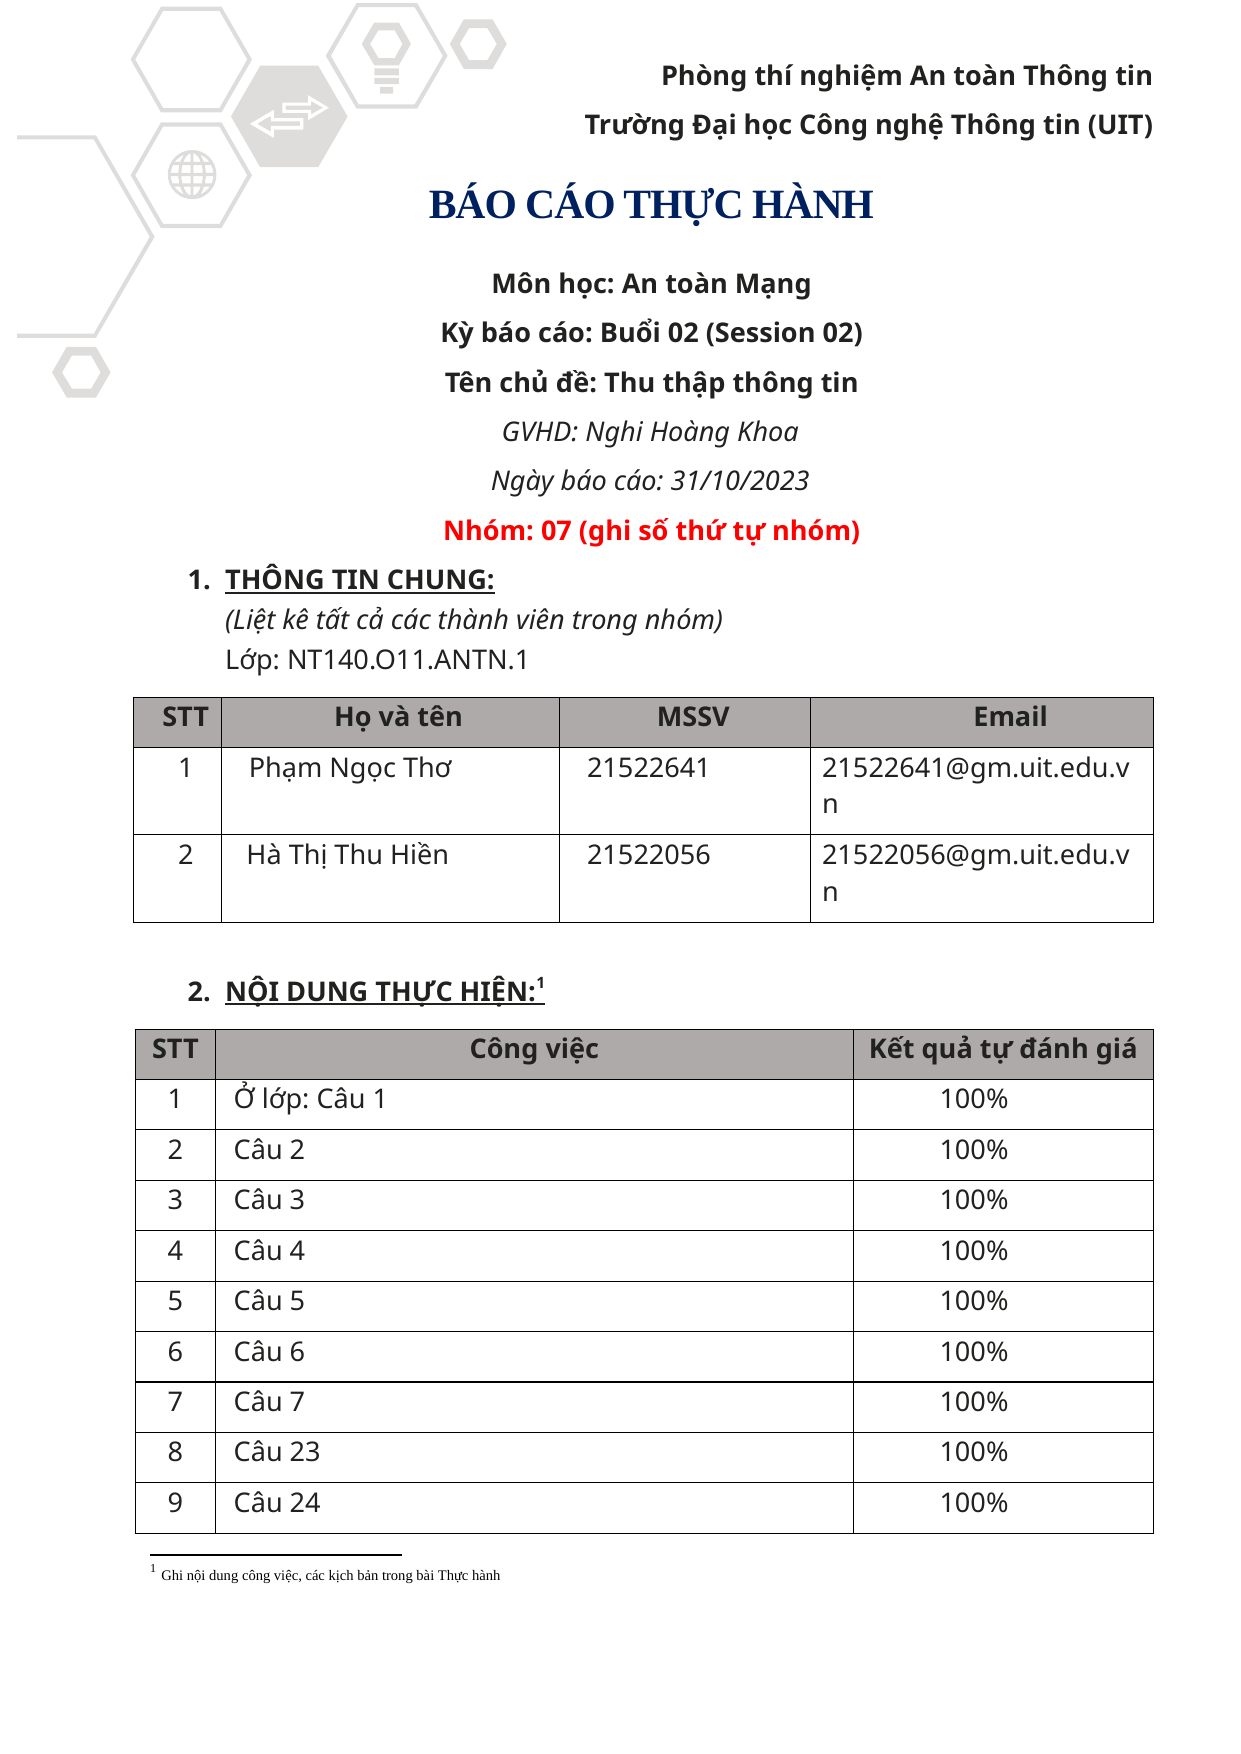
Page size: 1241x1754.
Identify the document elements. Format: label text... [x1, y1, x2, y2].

text Môn học: An toàn Mạng [150, 264, 1153, 301]
table_cell 7 [136, 1383, 215, 1432]
table_cell 5 [136, 1282, 215, 1331]
table_cell Câu 2 [216, 1130, 853, 1180]
table_cell Câu 4 [216, 1231, 853, 1281]
list Lớp: NT140.O11.ANTN.1 [225, 640, 1153, 677]
table_cell 1 [134, 748, 221, 834]
table_cell 100% [854, 1181, 1153, 1230]
table_cell Câu 3 [216, 1181, 853, 1230]
table_cell 21522641 [560, 748, 810, 834]
title BÁO CÁO THỰC HÀNH [150, 180, 1153, 228]
table_cell 1 [136, 1080, 215, 1129]
list THÔNG TIN CHUNG: [187, 561, 1153, 597]
table_cell 4 [136, 1231, 215, 1281]
table_cell Hà Thị Thu Hiền [222, 835, 559, 922]
table_header MSSV [560, 698, 810, 747]
table_cell Câu 5 [216, 1282, 853, 1331]
table_cell 9 [136, 1483, 215, 1533]
table_cell Câu 6 [216, 1332, 853, 1381]
table_cell 21522056 [560, 835, 810, 922]
table_cell 2 [136, 1130, 215, 1180]
list (Liệt kê tất cả các thành viên trong nhóm) [225, 600, 1153, 637]
table_header Họ và tên [222, 698, 559, 747]
table_cell 8 [136, 1433, 215, 1482]
table_cell Câu 7 [216, 1383, 853, 1432]
table_header Kết quả tự đánh giá [854, 1030, 1153, 1079]
list NỘI DUNG THỰC HIỆN: [187, 972, 1153, 1009]
table_cell 100% [854, 1231, 1153, 1281]
table_cell 100% [854, 1383, 1153, 1432]
table_cell 21522641@gm.uit.edu.vn [811, 748, 1153, 834]
table_cell 21522056@gm.uit.edu.vn [811, 835, 1153, 922]
text GVHD: Nghi Hoàng Khoa [150, 412, 1153, 449]
table_cell Câu 23 [216, 1433, 853, 1482]
table_cell 100% [854, 1080, 1153, 1129]
table_cell 2 [134, 835, 221, 922]
table_header Email [811, 698, 1153, 747]
table_cell 100% [854, 1130, 1153, 1180]
table_header STT [136, 1030, 215, 1079]
text Ngày báo cáo: 31/10/2023 [150, 462, 1153, 499]
table_cell Ở lớp: Câu 1 [216, 1080, 853, 1129]
table_cell 100% [854, 1332, 1153, 1381]
text Kỳ báo cáo: Buổi 02 (Session 02) [150, 314, 1153, 351]
table_cell Câu 24 [216, 1483, 853, 1533]
table_header Công việc [216, 1030, 853, 1079]
table_cell 100% [854, 1433, 1153, 1482]
table_header STT [134, 698, 221, 747]
text Tên chủ đề: Thu thập thông tin [150, 363, 1153, 400]
table_cell 3 [136, 1181, 215, 1230]
text Nhóm: 07 (ghi số thứ tự nhóm) [150, 511, 1153, 548]
table_cell Phạm Ngọc Thơ [222, 748, 559, 834]
table_cell 100% [854, 1282, 1153, 1331]
table_cell 6 [136, 1332, 215, 1381]
table_cell 100% [854, 1483, 1153, 1533]
